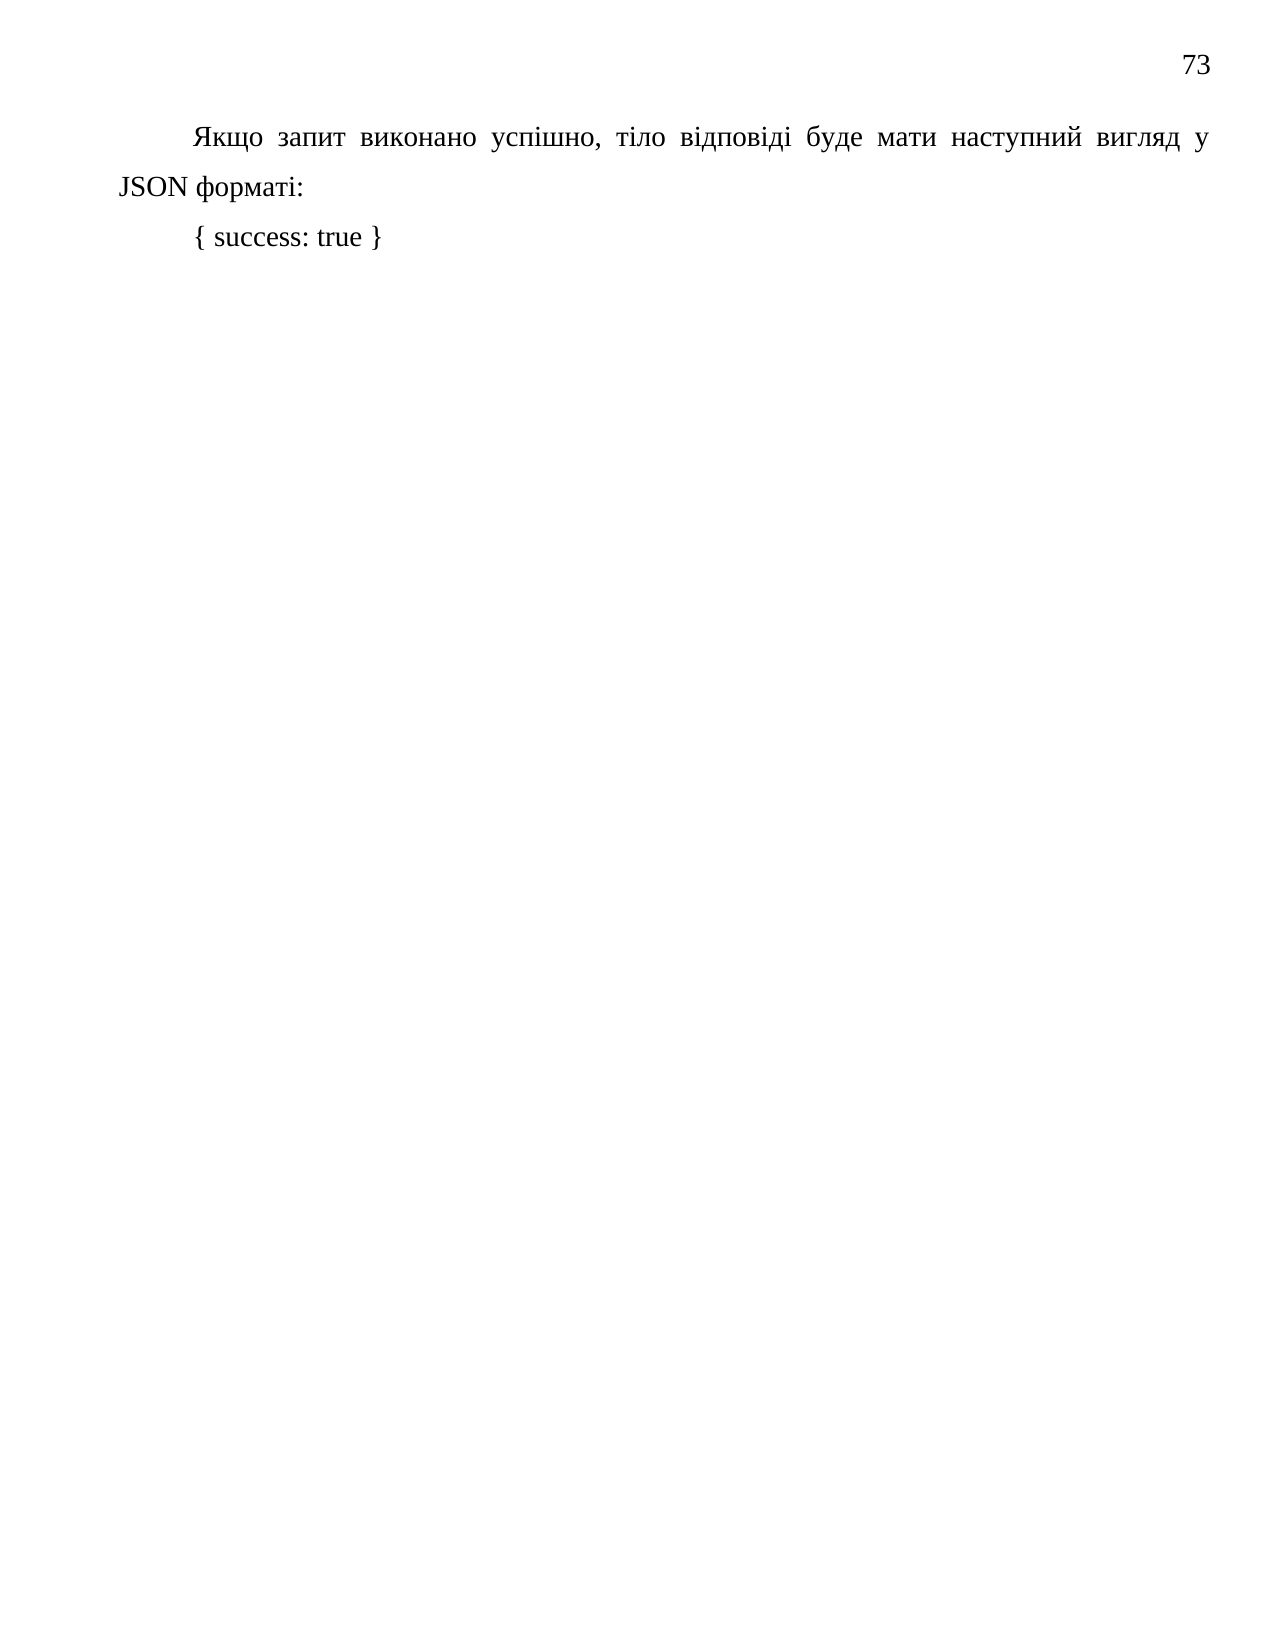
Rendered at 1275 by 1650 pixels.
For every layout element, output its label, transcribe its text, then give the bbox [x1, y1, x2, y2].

text Якщо запит виконано успішно, тіло відповіді буде мати наступний вигляд у JSON форматі: [119, 119, 1211, 203]
text { success: true } [119, 219, 1211, 253]
